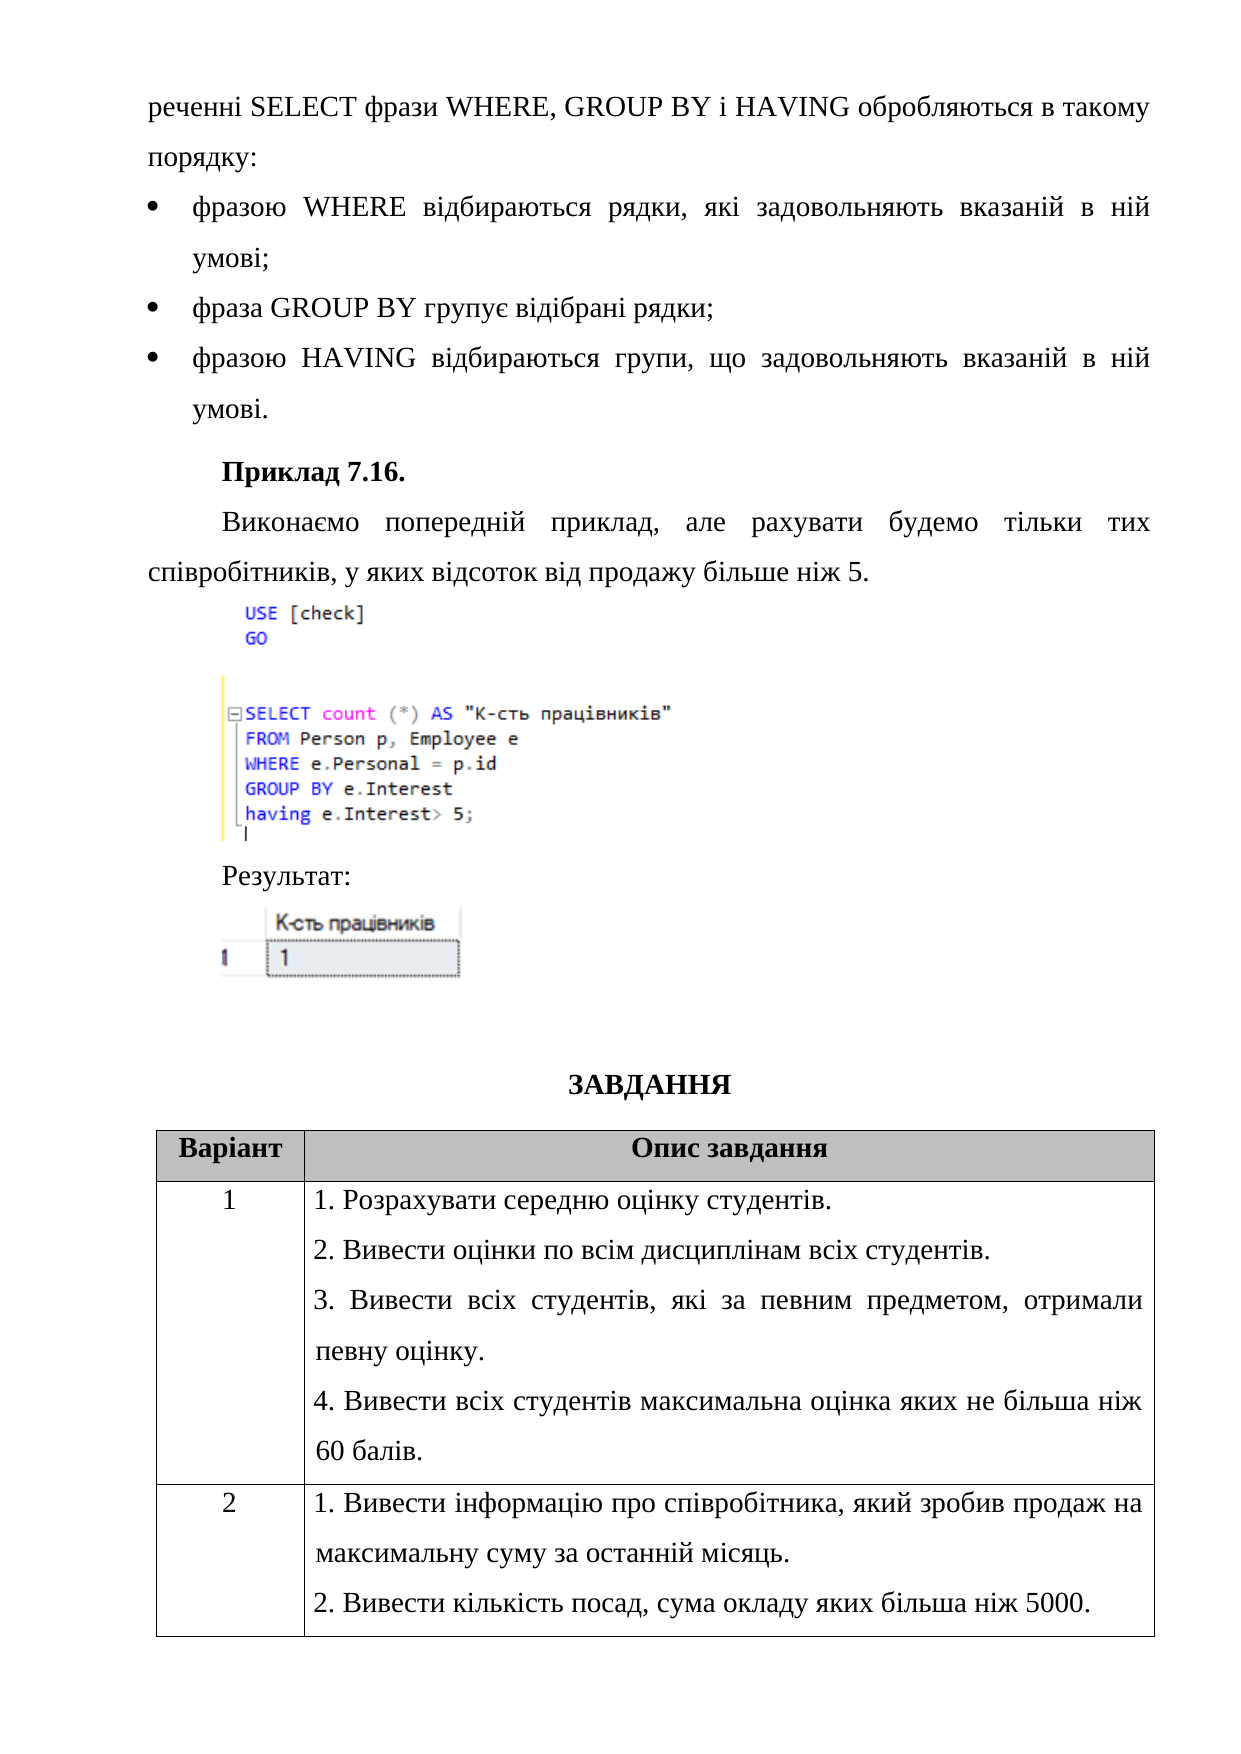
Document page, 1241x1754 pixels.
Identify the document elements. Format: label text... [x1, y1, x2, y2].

subtitle ЗАВДАННЯ [148, 1067, 1152, 1100]
text Результат: [148, 858, 1152, 891]
list фраза GROUP BY групує відібрані рядки; [148, 290, 1152, 324]
table_cell 1 [157, 1182, 304, 1484]
table_cell 1. Розрахувати середню оцінку студентів. 2. Вивести оцінки по всім дисциплінам всіх студентів. 3. Вивести всіх студентів, які за певним предметом, отримали певну оцінку. 4. Вивести всіх студентів максимальна оцінка яких не більша ніж 60 балів. [305, 1182, 1154, 1484]
table_header Варіант [157, 1131, 304, 1181]
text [148, 89, 1152, 172]
table_header Опис завдання [305, 1131, 1154, 1181]
text Виконаємо попередній приклад, але рахувати будемо тільки тих співробітників, у яких відсоток від продажу більше ніж 5. [148, 504, 1152, 588]
table_cell 2 [157, 1485, 304, 1636]
picture [221, 907, 491, 988]
picture [221, 604, 680, 841]
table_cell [305, 1485, 1154, 1636]
subtitle Приклад 7.16. [148, 454, 1152, 487]
list фразою HAVING відбираються групи, що задовольняють вказаній в ній умові. [148, 340, 1152, 424]
list фразою WHERE відбираються рядки, які задовольняють вказаній в ній умові; [148, 189, 1152, 273]
